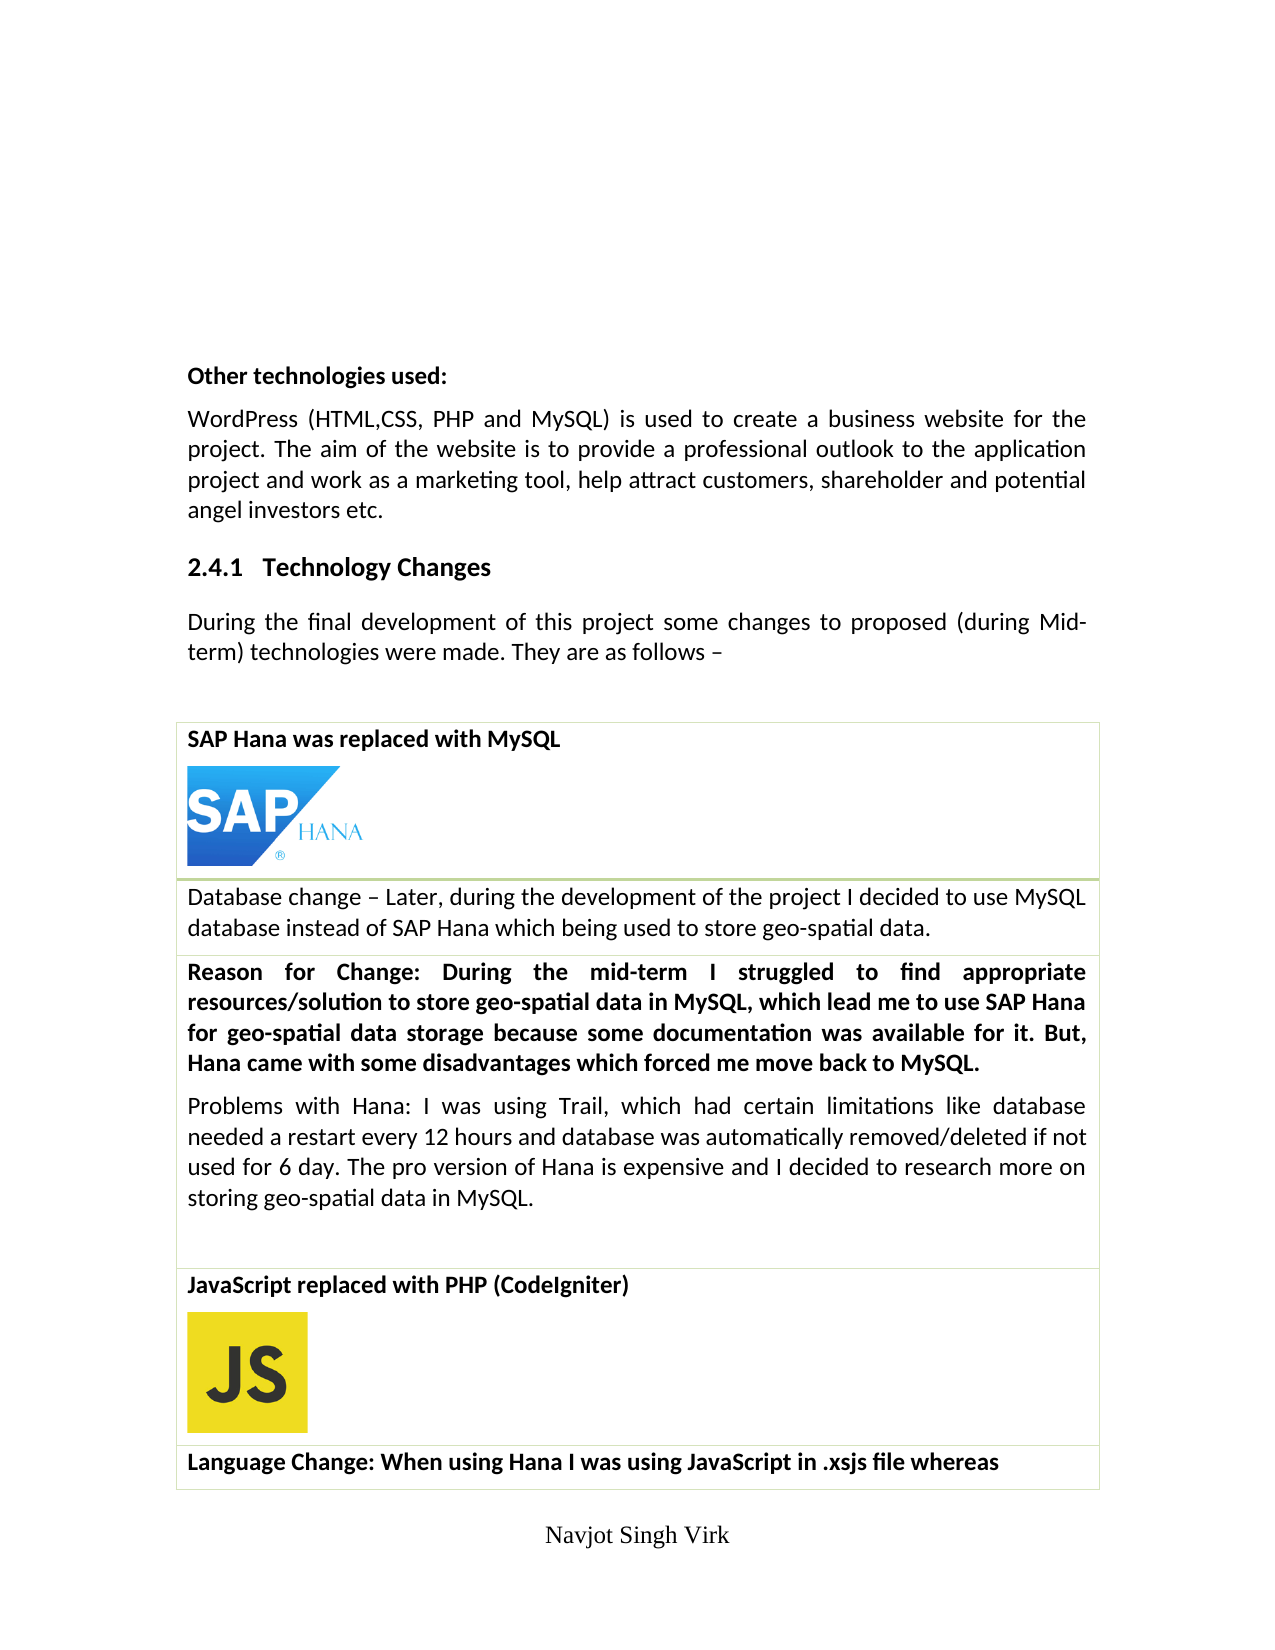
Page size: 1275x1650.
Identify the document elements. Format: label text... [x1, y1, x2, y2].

table_cell JavaScript replaced with PHP (CodeIgniter) [177, 1269, 1099, 1445]
picture [187, 1312, 308, 1433]
text During the final development of this project some changes to proposed (during Mid-term) technologies were made. They are as follows – [187, 606, 1088, 667]
subtitle Technology Changes [187, 550, 1088, 583]
picture [187, 766, 365, 866]
table_header SAP Hana was replaced with MySQL [177, 723, 1099, 878]
table_cell Database change – Later, during the development of the project I decided to use MySQL database instead of SAP Hana which being used to store geo-spatial data. [177, 881, 1099, 955]
table_cell Reason for Change: During the mid-term I struggled to find appropriate resources/solution to store geo-spatial data in MySQL, which lead me to use SAP Hana for geo-spatial data storage because some documentation was available for it. But, Hana came with some disadvantages which forced me move back to MySQL. Problems with Hana: I was using Trail, which had certain limitations like database needed a restart every 12 hours and database was automatically removed/deleted if not used for 6 day. The pro version of Hana is expensive and I decided to research more on storing geo-spatial data in MySQL. [177, 956, 1099, 1268]
text Other technologies used: [187, 360, 1088, 390]
text WordPress (HTML,CSS, PHP and MySQL) is used to create a business website for the project. The aim of the website is to provide a professional outlook to the application project and work as a marketing tool, help attract customers, shareholder and potential angel investors etc. [187, 403, 1088, 525]
table_cell Language Change: When using Hana I was using JavaScript in .xsjs file whereas [177, 1446, 1099, 1489]
